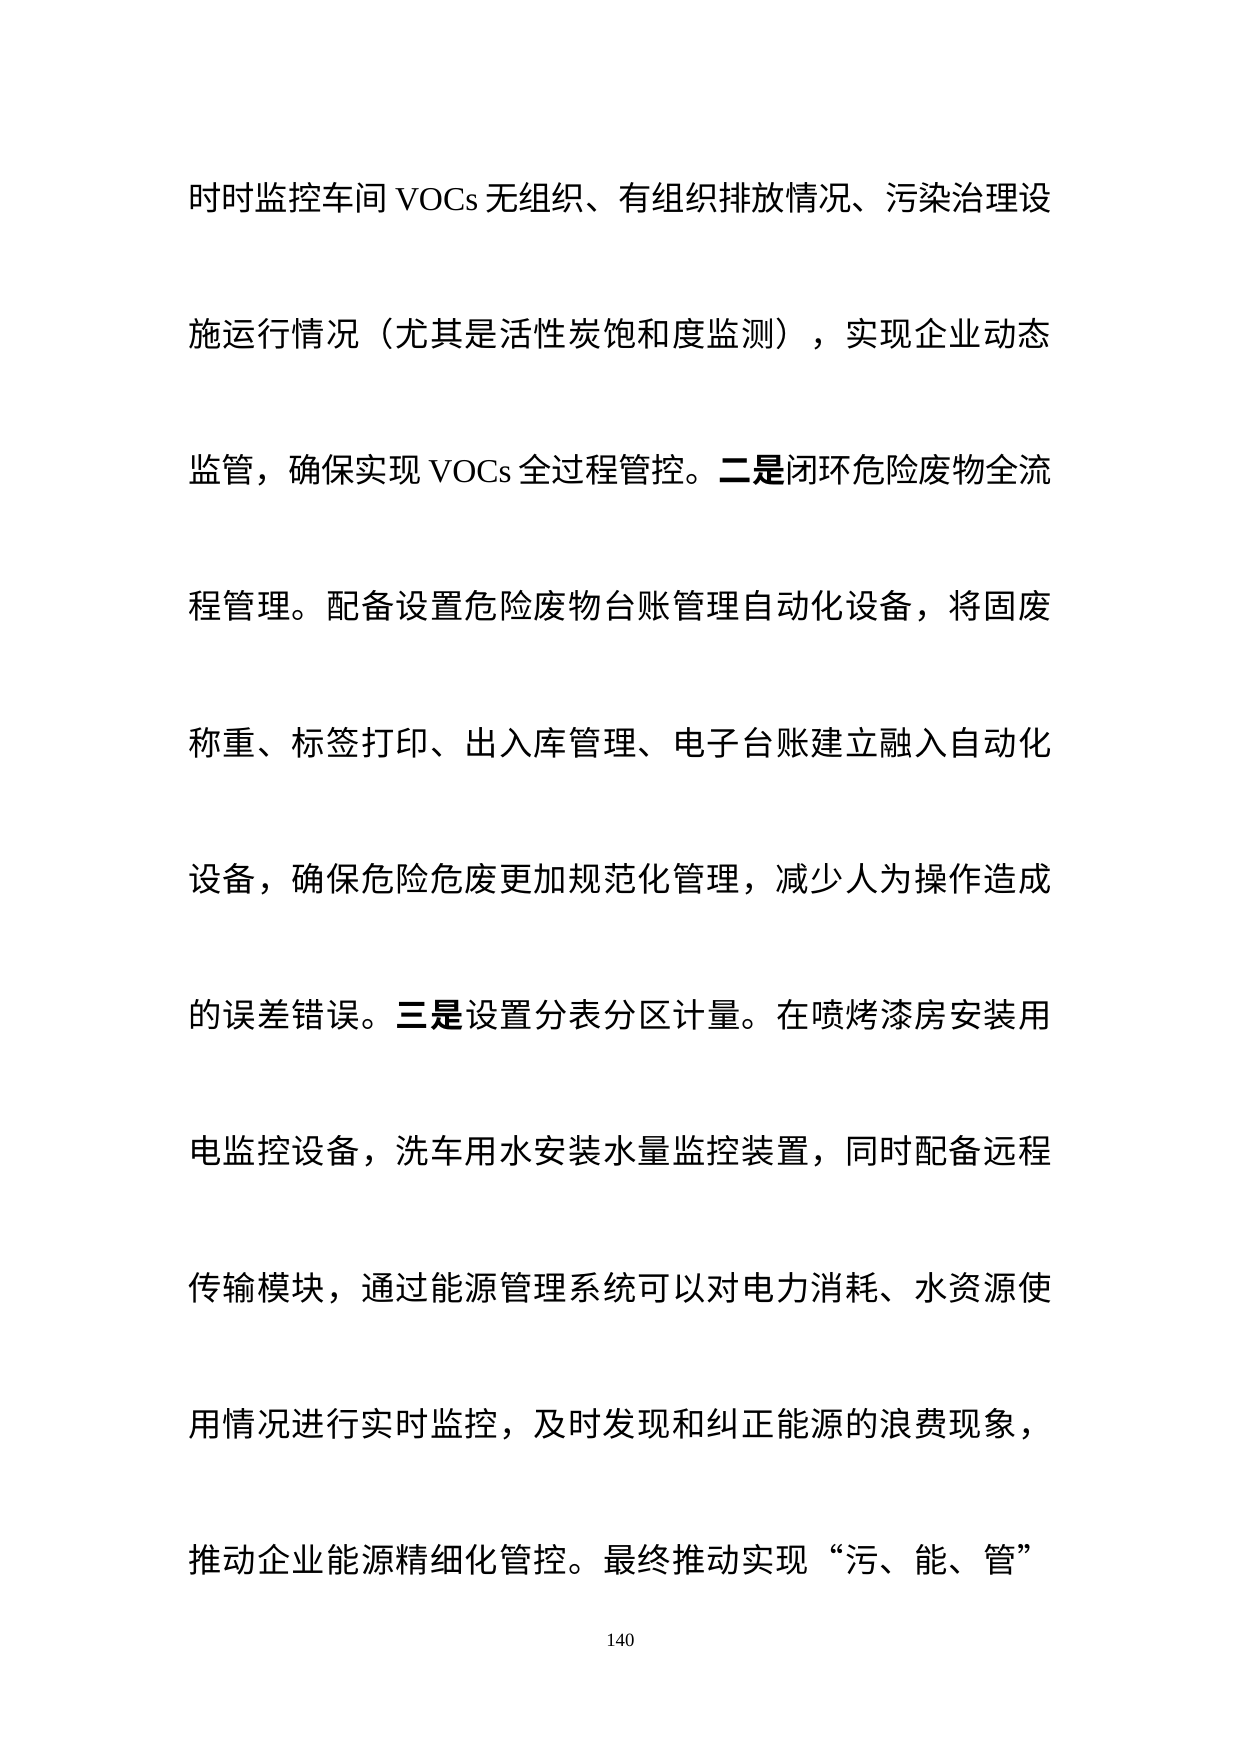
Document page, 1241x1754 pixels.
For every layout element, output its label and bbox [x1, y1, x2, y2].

text [188, 150, 1052, 1604]
